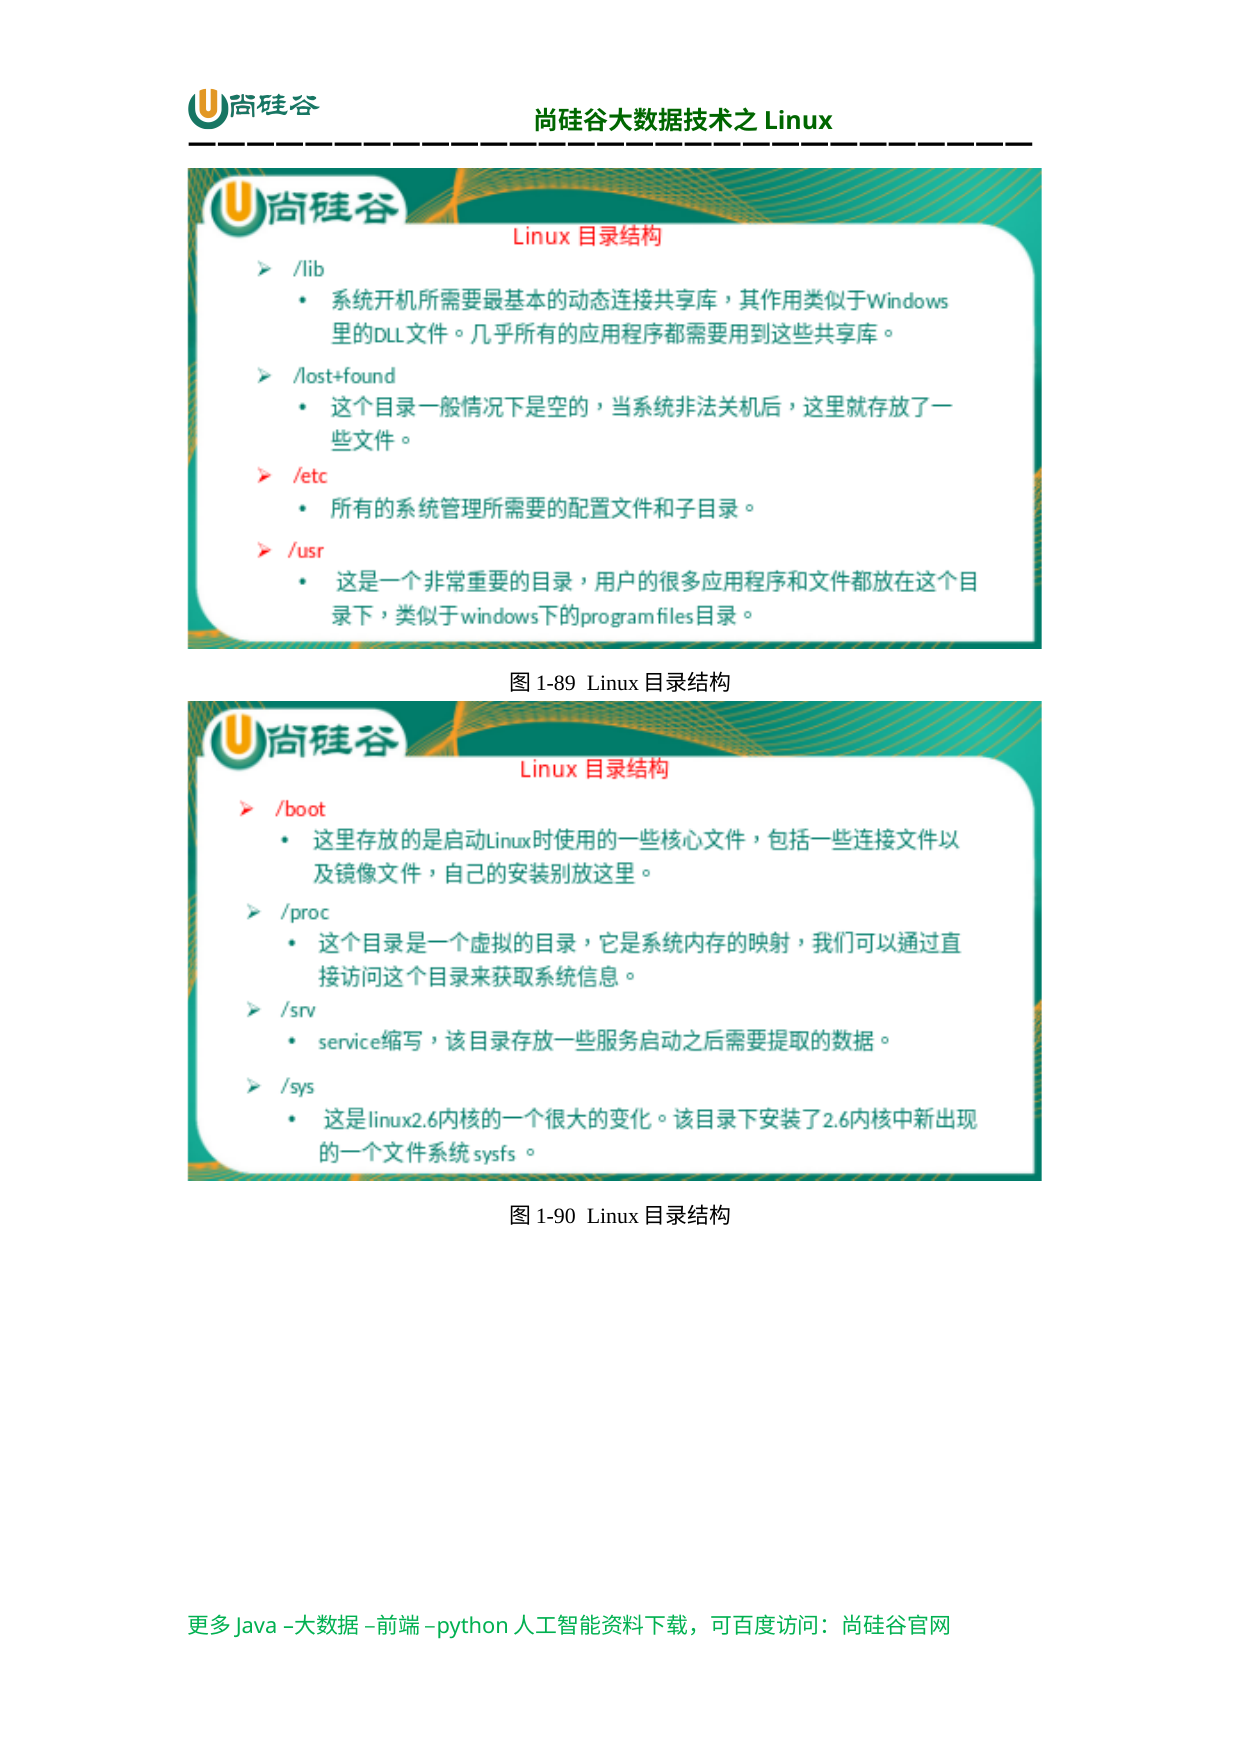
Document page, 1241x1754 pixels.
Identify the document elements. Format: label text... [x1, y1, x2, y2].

picture [187, 88, 321, 130]
text 图1-90 Linux目录结构 [187, 1198, 1053, 1230]
text 图1-89 Linux目录结构 [187, 665, 1053, 697]
